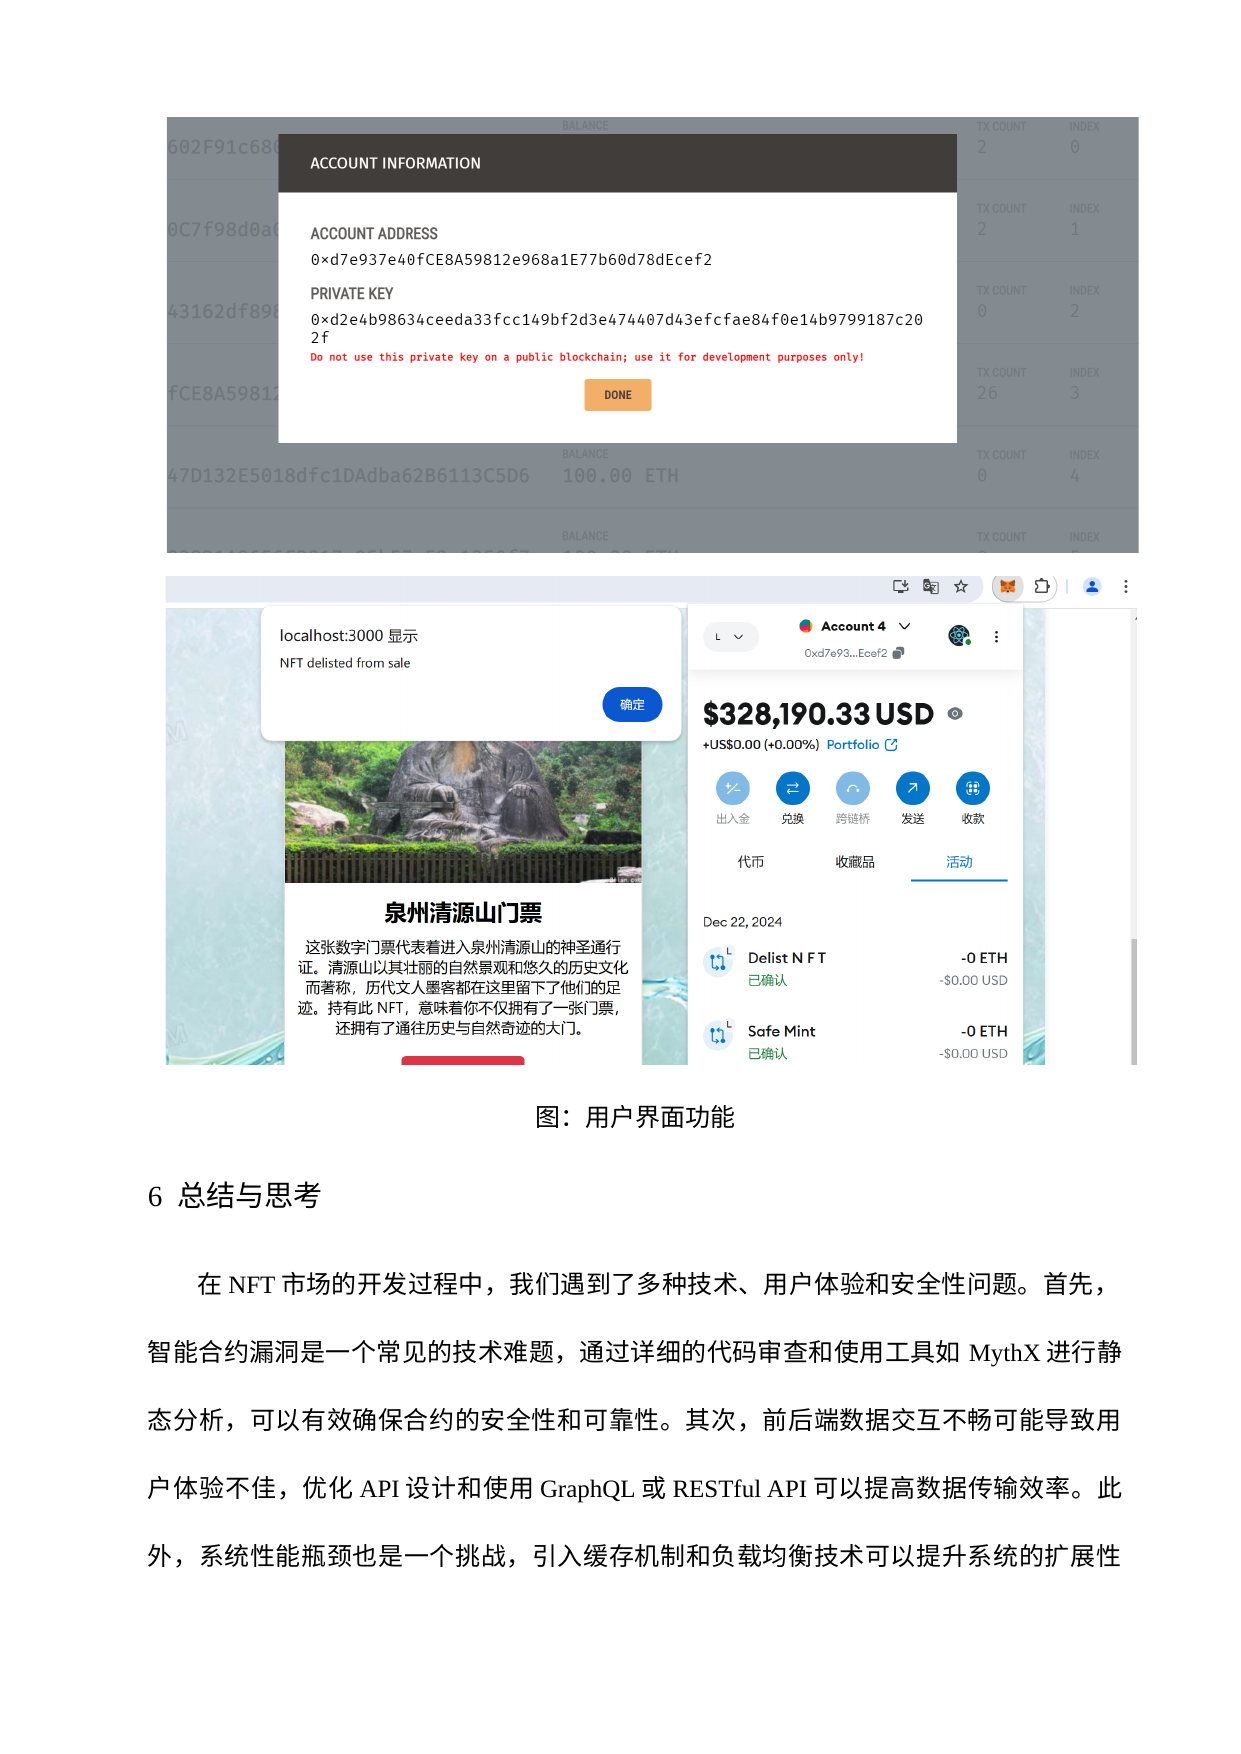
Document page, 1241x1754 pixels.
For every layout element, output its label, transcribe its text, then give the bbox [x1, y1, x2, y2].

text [148, 1249, 1122, 1589]
picture [166, 117, 1139, 553]
subtitle 6 总结与思考 [148, 1160, 1122, 1228]
picture [165, 576, 1137, 1065]
